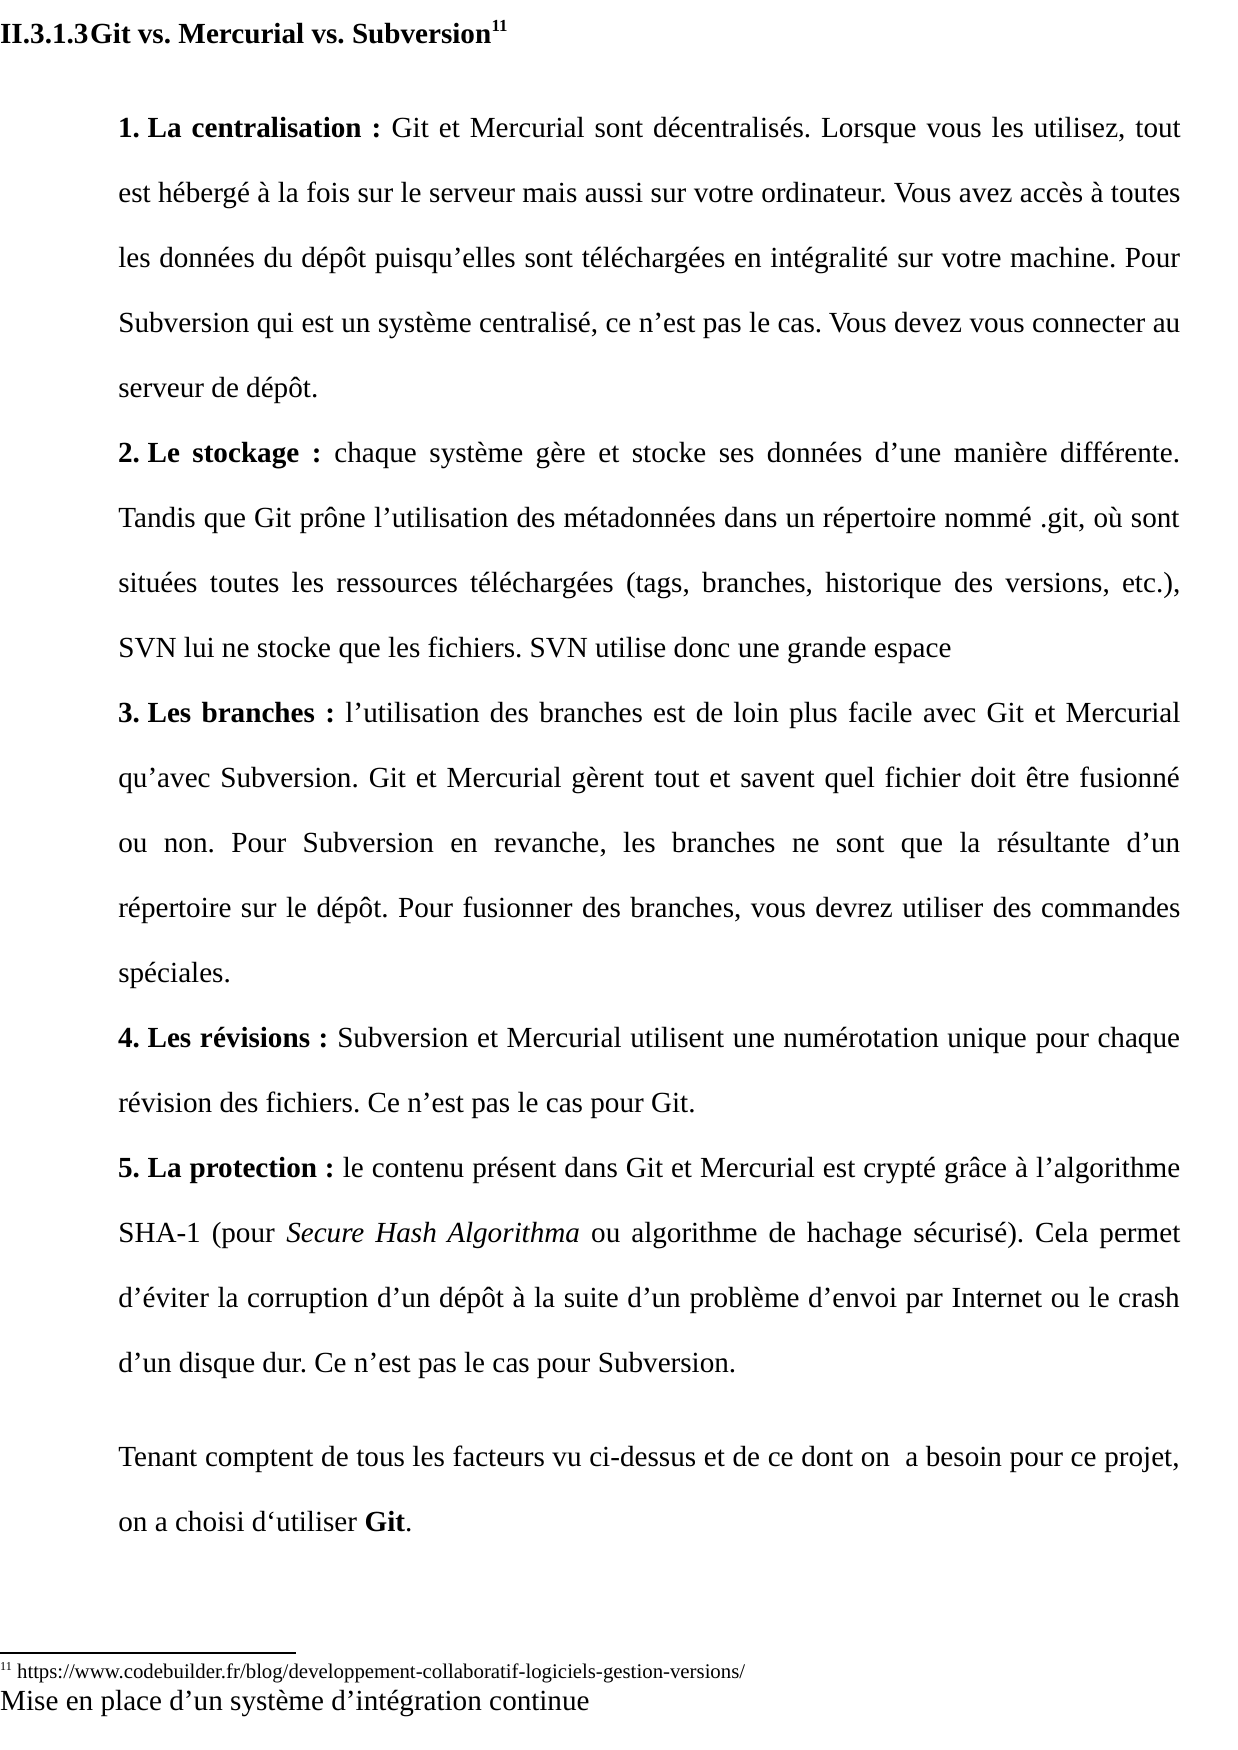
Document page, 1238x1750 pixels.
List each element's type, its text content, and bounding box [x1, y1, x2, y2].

list La protection : le contenu présent dans Git et Mercurial est crypté grâce à l’algorithme SHA-1 (pour Secure Hash Algorithma ou algorithme de hachage sécurisé). Cela permet d’éviter la corruption d’un dépôt à la suite d’un problème d’envoi par Internet ou le crash d’un disque dur. Ce n’est pas le cas pour Subversion. [118, 1134, 1181, 1394]
list Les branches : l’utilisation des branches est de loin plus facile avec Git et Mercurial qu’avec Subversion. Git et Mercurial gèrent tout et savent quel fichier doit être fusionné ou non. Pour Subversion en revanche, les branches ne sont que la résultante d’un répertoire sur le dépôt. Pour fusionner des branches, vous devrez utiliser des commandes spéciales. [118, 679, 1181, 1004]
subtitle Git vs. Mercurial vs. Subversion [0, 0, 1181, 65]
list Les révisions : Subversion et Mercurial utilisent une numérotation unique pour chaque révision des fichiers. Ce n’est pas le cas pour Git. [118, 1004, 1181, 1134]
list La centralisation : Git et Mercurial sont décentralisés. Lorsque vous les utilisez, tout est hébergé à la fois sur le serveur mais aussi sur votre ordinateur. Vous avez accès à toutes les données du dépôt puisqu’elles sont téléchargées en intégralité sur votre machine. Pour Subversion qui est un système centralisé, ce n’est pas le cas. Vous devez vous connecter au serveur de dépôt. [118, 94, 1181, 419]
list Le stockage : chaque système gère et stocke ses données d’une manière différente. Tandis que Git prône l’utilisation des métadonnées dans un répertoire nommé .git, où sont situées toutes les ressources téléchargées (tags, branches, historique des versions, etc.), SVN lui ne stocke que les fichiers. SVN utilise donc une grande espace [118, 419, 1181, 679]
text Tenant comptent de tous les facteurs vu ci-dessus et de ce dont on a besoin pour ce projet, on a choisi d‘utiliser Git. [118, 1423, 1181, 1553]
